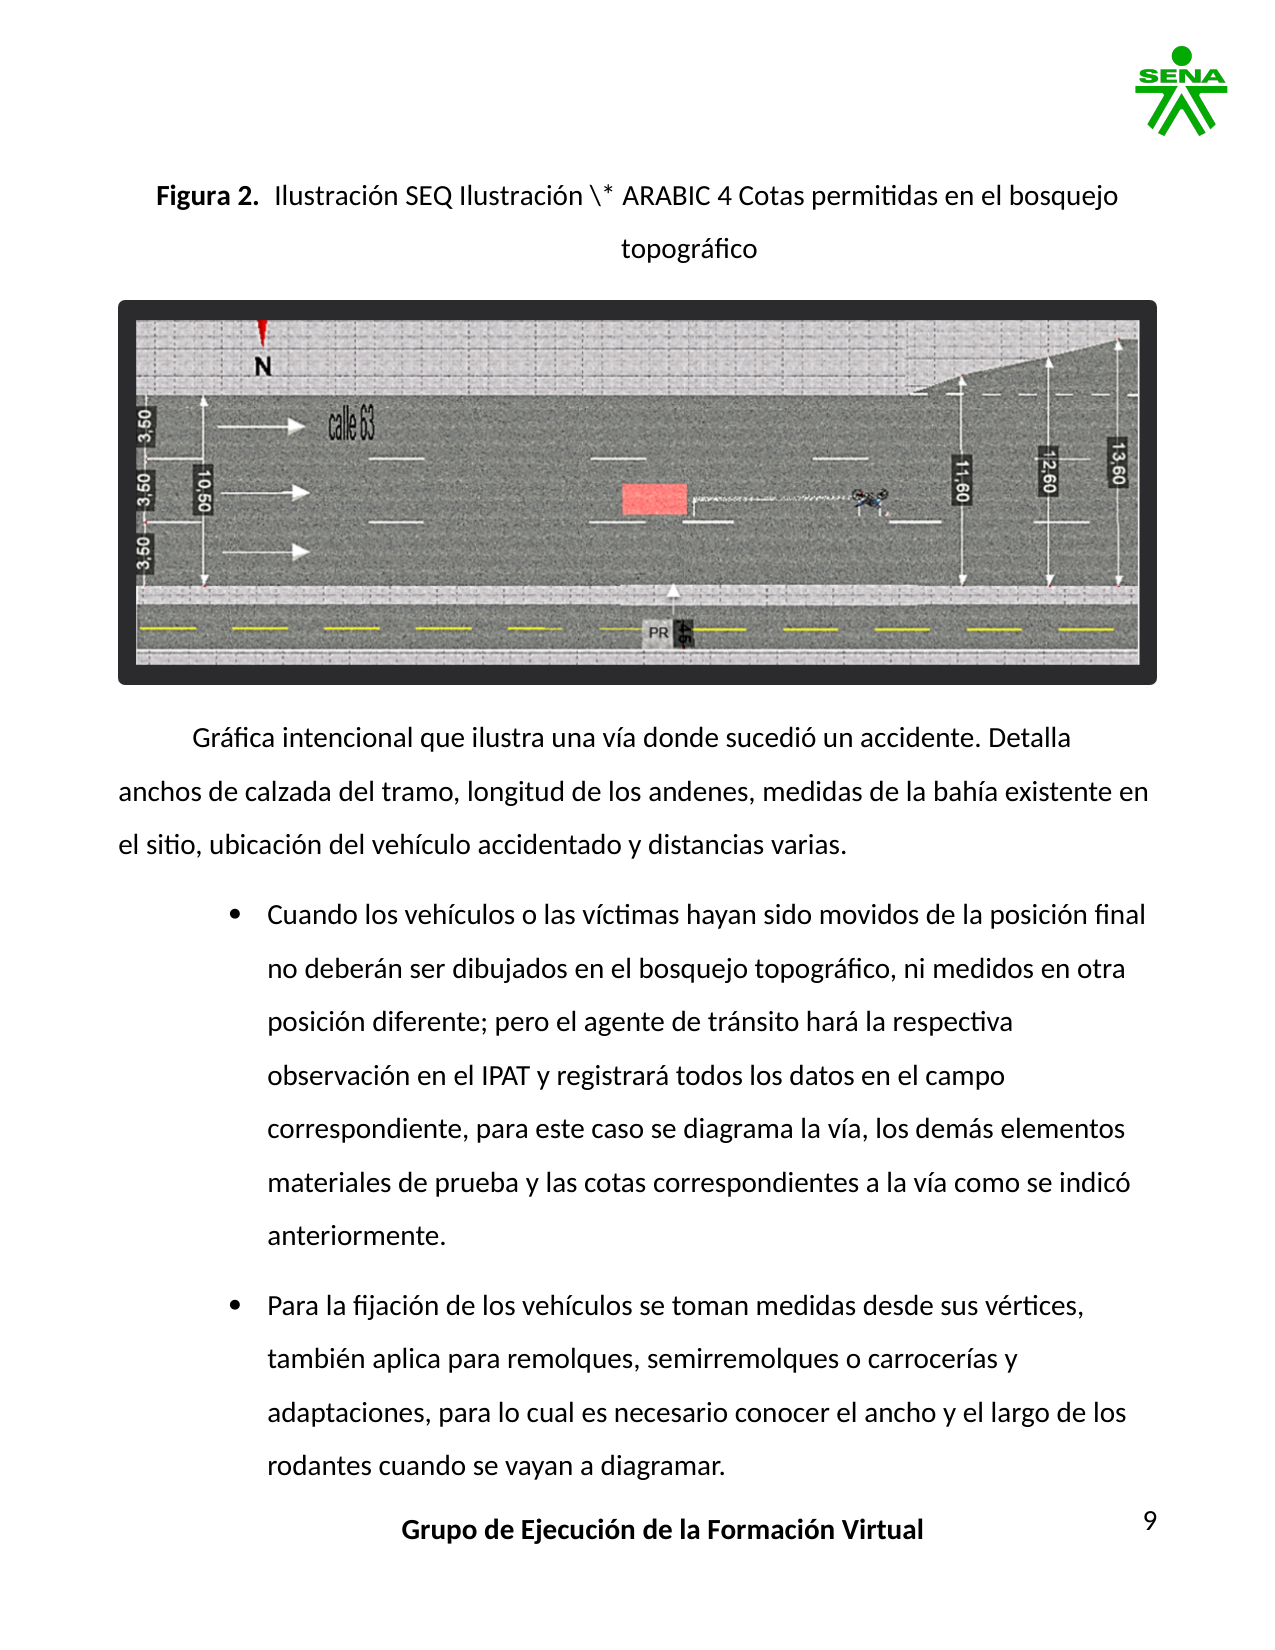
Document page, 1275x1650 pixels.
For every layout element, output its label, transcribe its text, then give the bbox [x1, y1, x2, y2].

text Gráfica intencional que ilustra una vía donde sucedió un accidente. Detalla anchos de calzada del tramo, longitud de los andenes, medidas de la bahía existente en el sitio, ubicación del vehículo accidentado y distancias varias. [118, 719, 1157, 862]
list Para la fijación de los vehículos se toman medidas desde sus vértices, también aplica para remolques, semirremolques o carrocerías y adaptaciones, para lo cual es necesario conocer el ancho y el largo de los rodantes cuando se vayan a diagramar. [230, 1287, 1157, 1483]
list Cuando los vehículos o las víctimas hayan sido movidos de la posición final no deberán ser dibujados en el bosquejo topográfico, ni medidos en otra posición diferente; pero el agente de tránsito hará la respectiva observación en el IPAT y registrará todos los datos en el campo correspondiente, para este caso se diagrama la vía, los demás elementos materiales de prueba y las cotas correspondientes a la vía como se indicó anteriormente. [230, 896, 1157, 1253]
text Ilustración SEQ Ilustración \* ARABIC 4 Cotas permitidas en el bosquejo topográfico [118, 177, 1157, 266]
picture [1135, 46, 1228, 136]
picture [118, 300, 1157, 685]
